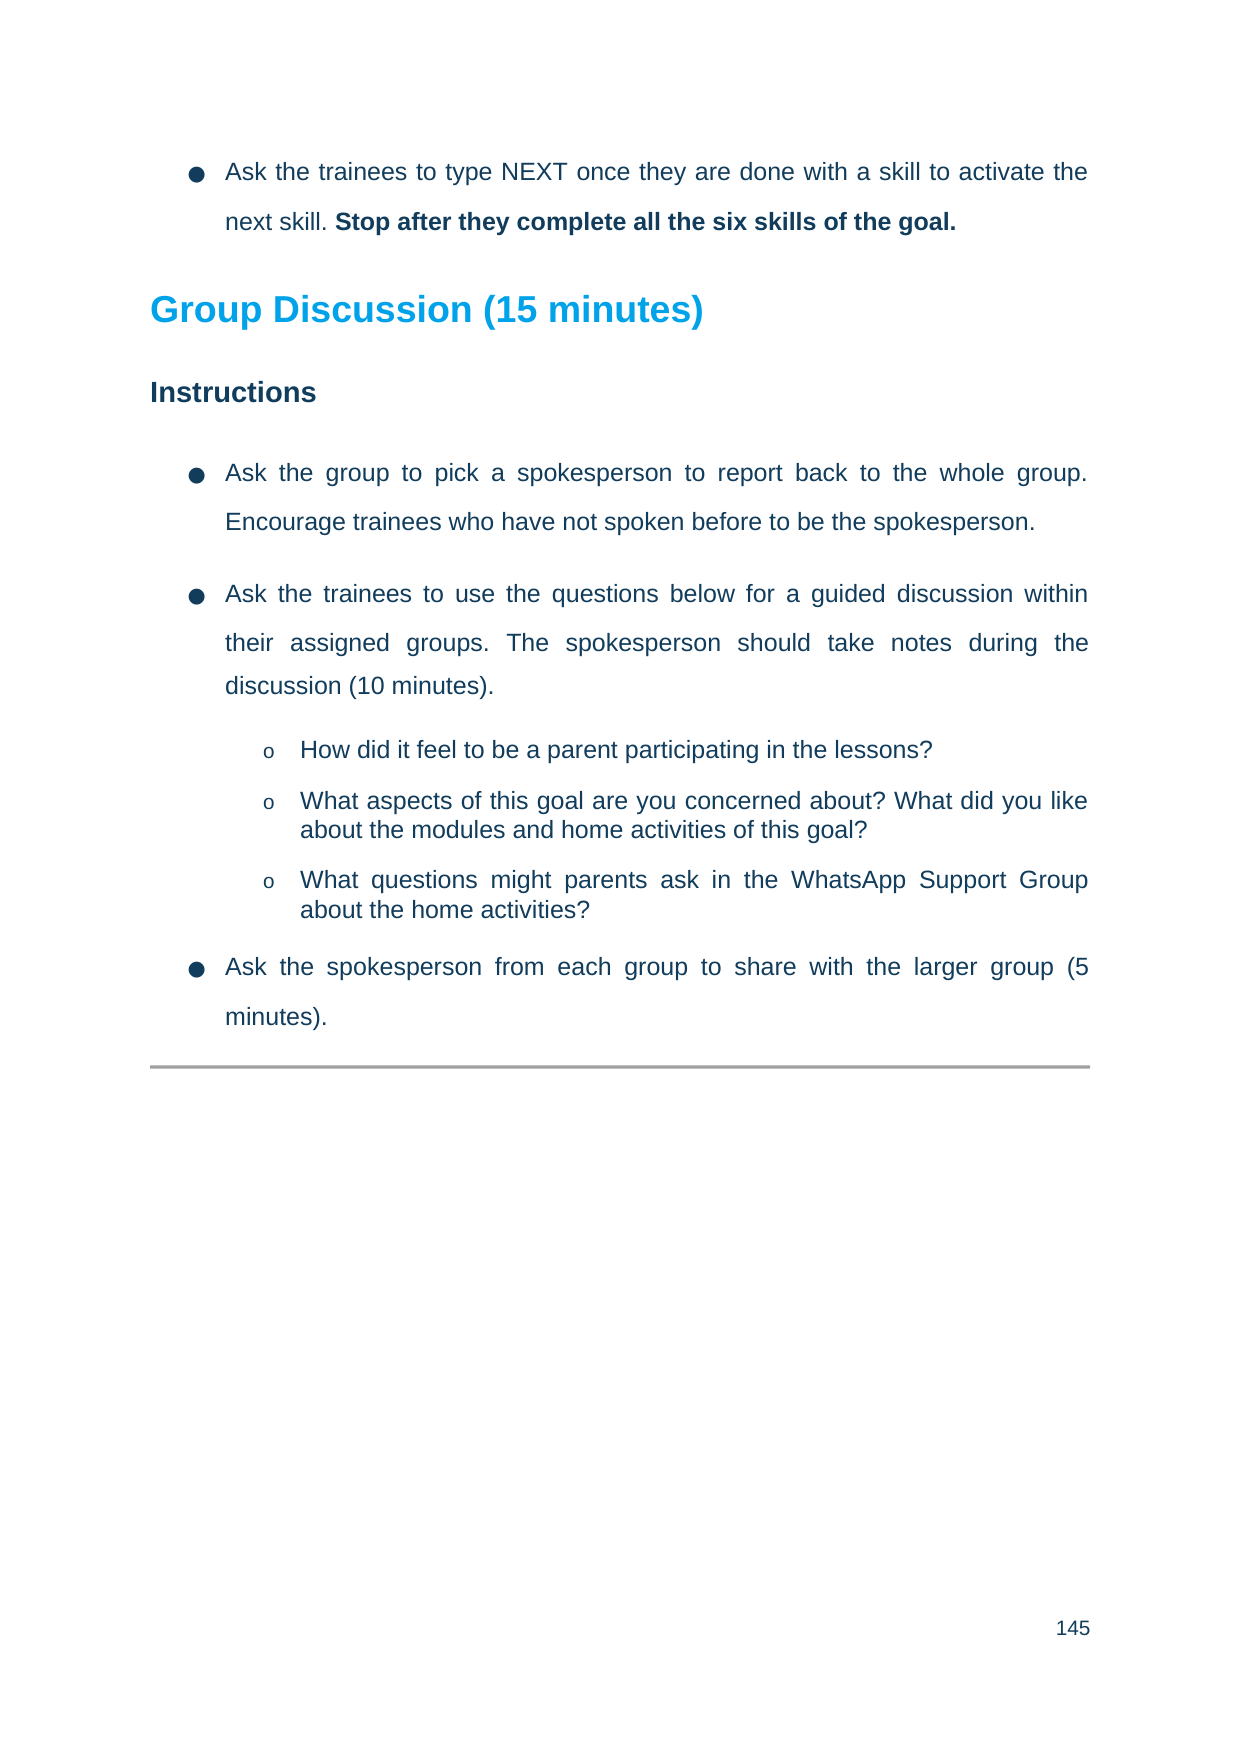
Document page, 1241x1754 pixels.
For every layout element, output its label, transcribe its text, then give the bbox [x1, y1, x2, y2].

subtitle Group Discussion (15 minutes) [150, 288, 1090, 331]
subtitle Instructions [150, 375, 1090, 408]
list How did it feel to be a parent participating in the lessons? [262, 735, 1090, 765]
list Ask the spokesperson from each group to share with the larger group (5 minutes). [187, 944, 1090, 1030]
list Ask the trainees to type NEXT once they are done with a skill to activate the next skill. Stop after they complete all the six skills of the goal. [187, 150, 1090, 236]
list What questions might parents ask in the WhatsApp Support Group about the home activities? [262, 865, 1090, 923]
list Ask the trainees to use the questions below for a guided discussion within their assigned groups. The spokesperson should take notes during the discussion (10 minutes). [187, 571, 1090, 700]
list Ask the group to pick a spokesperson to report back to the whole group. Encourage trainees who have not spoken before to be the spokesperson. [187, 450, 1090, 536]
list What aspects of this goal are you concerned about? What did you like about the modules and home activities of this goal? [262, 786, 1090, 844]
